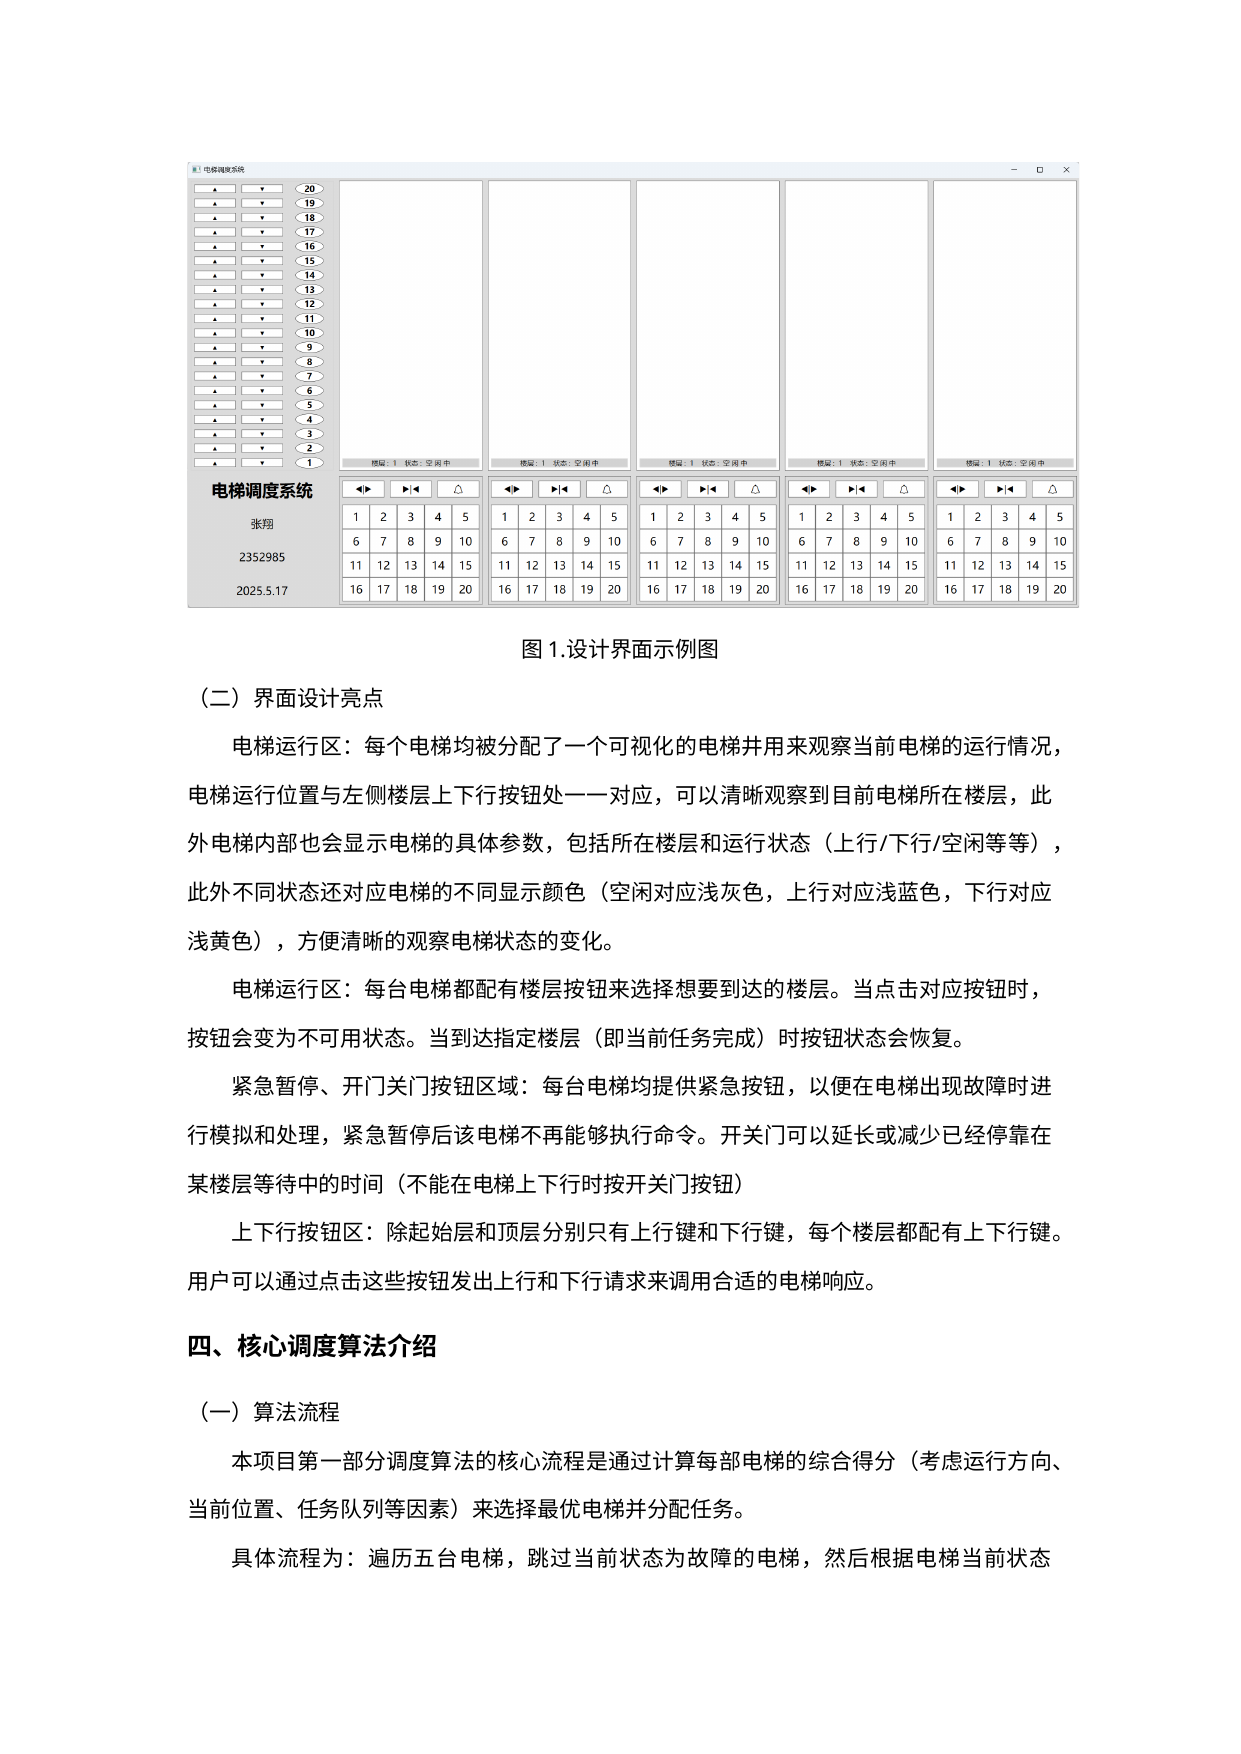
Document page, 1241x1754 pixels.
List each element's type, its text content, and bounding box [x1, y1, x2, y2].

text 四、核心调度算法介绍 [187, 1312, 1053, 1377]
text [187, 1540, 1053, 1573]
text 上下行按钮区：除起始层和顶层分别只有上行键和下行键，每个楼层都配有上下行键。用户可以通过点击这些按钮发出上行和下行请求来调用合适的电梯响应。 [187, 1215, 1053, 1296]
text 图1.设计界面示例图 [187, 632, 1053, 664]
text 电梯运行区：每个电梯均被分配了一个可视化的电梯井用来观察当前电梯的运行情况，电梯运行位置与左侧楼层上下行按钮处一一对应，可以清晰观察到目前电梯所在楼层，此外电梯内部也会显示电梯的具体参数，包括所在楼层和运行状态（上行/下行/空闲等等），此外不同状态还对应电梯的不同显示颜色（空闲对应浅灰色，上行对应浅蓝色，下行对应浅黄色），方便清晰的观察电梯状态的变化。 [187, 728, 1053, 956]
text 紧急暂停、开门关门按钮区域：每台电梯均提供紧急按钮，以便在电梯出现故障时进行模拟和处理，紧急暂停后该电梯不再能够执行命令。开关门可以延长或减少已经停靠在某楼层等待中的时间（不能在电梯上下行时按开关门按钮） [187, 1069, 1053, 1199]
text （一）算法流程 [187, 1395, 1053, 1427]
text 本项目第一部分调度算法的核心流程是通过计算每部电梯的综合得分（考虑运行方向、当前位置、任务队列等因素）来选择最优电梯并分配任务。 [187, 1443, 1053, 1524]
text 电梯运行区：每台电梯都配有楼层按钮来选择想要到达的楼层。当点击对应按钮时，按钮会变为不可用状态。当到达指定楼层（即当前任务完成）时按钮状态会恢复。 [187, 972, 1053, 1053]
text （二）界面设计亮点 [187, 680, 1053, 713]
picture [187, 162, 1080, 608]
